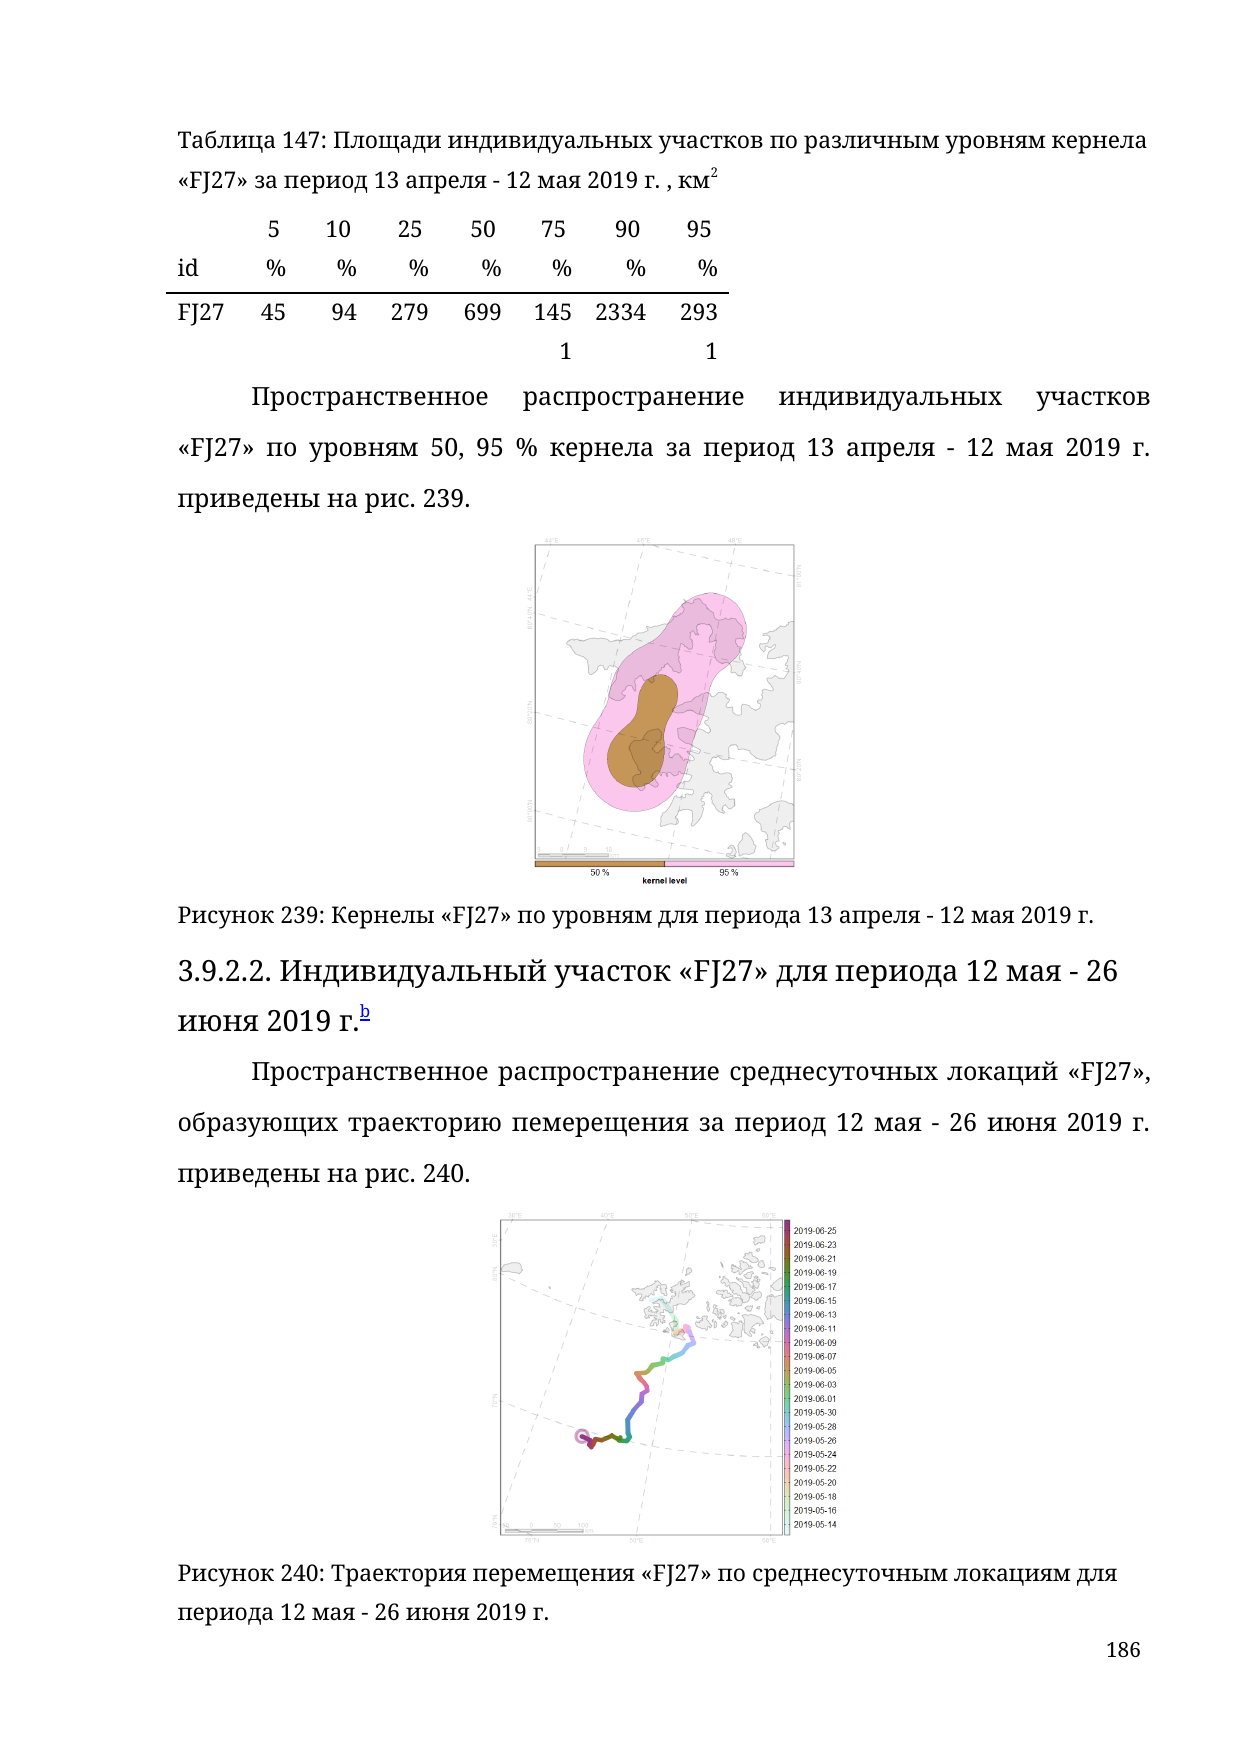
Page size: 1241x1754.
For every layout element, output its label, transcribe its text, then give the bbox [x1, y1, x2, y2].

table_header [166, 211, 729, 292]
subtitle Индивидуальный участок «FJ27» для периода 12 мая - 26 июня 2019 г.b [177, 950, 1152, 1039]
picture [524, 535, 804, 886]
text Рисунок 240: Траектория перемещения «FJ27» по среднесуточным локациям для периода 12 мая - 26 июня 2019 г. [177, 1557, 1152, 1627]
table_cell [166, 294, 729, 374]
text Пространственное распространение среднесуточных локаций «FJ27», образующих траекторию пемерещения за период 12 мая - 26 июня 2019 г. приведены на рис. 240. [177, 1054, 1152, 1190]
text Пространственное распространение индивидуальных участков «FJ27» по уровням 50, 95 % кернела за период 13 апреля - 12 мая 2019 г. приведены на рис. 239. [177, 379, 1152, 515]
text Таблица 147: Площади индивидуальных участков по различным уровням кернела «FJ27» за период 13 апреля - 12 мая 2019 г. , км2 [177, 124, 1152, 195]
text Рисунок 239: Кернелы «FJ27» по уровням для периода 13 апреля - 12 мая 2019 г. [177, 899, 1152, 930]
picture [489, 1210, 839, 1545]
